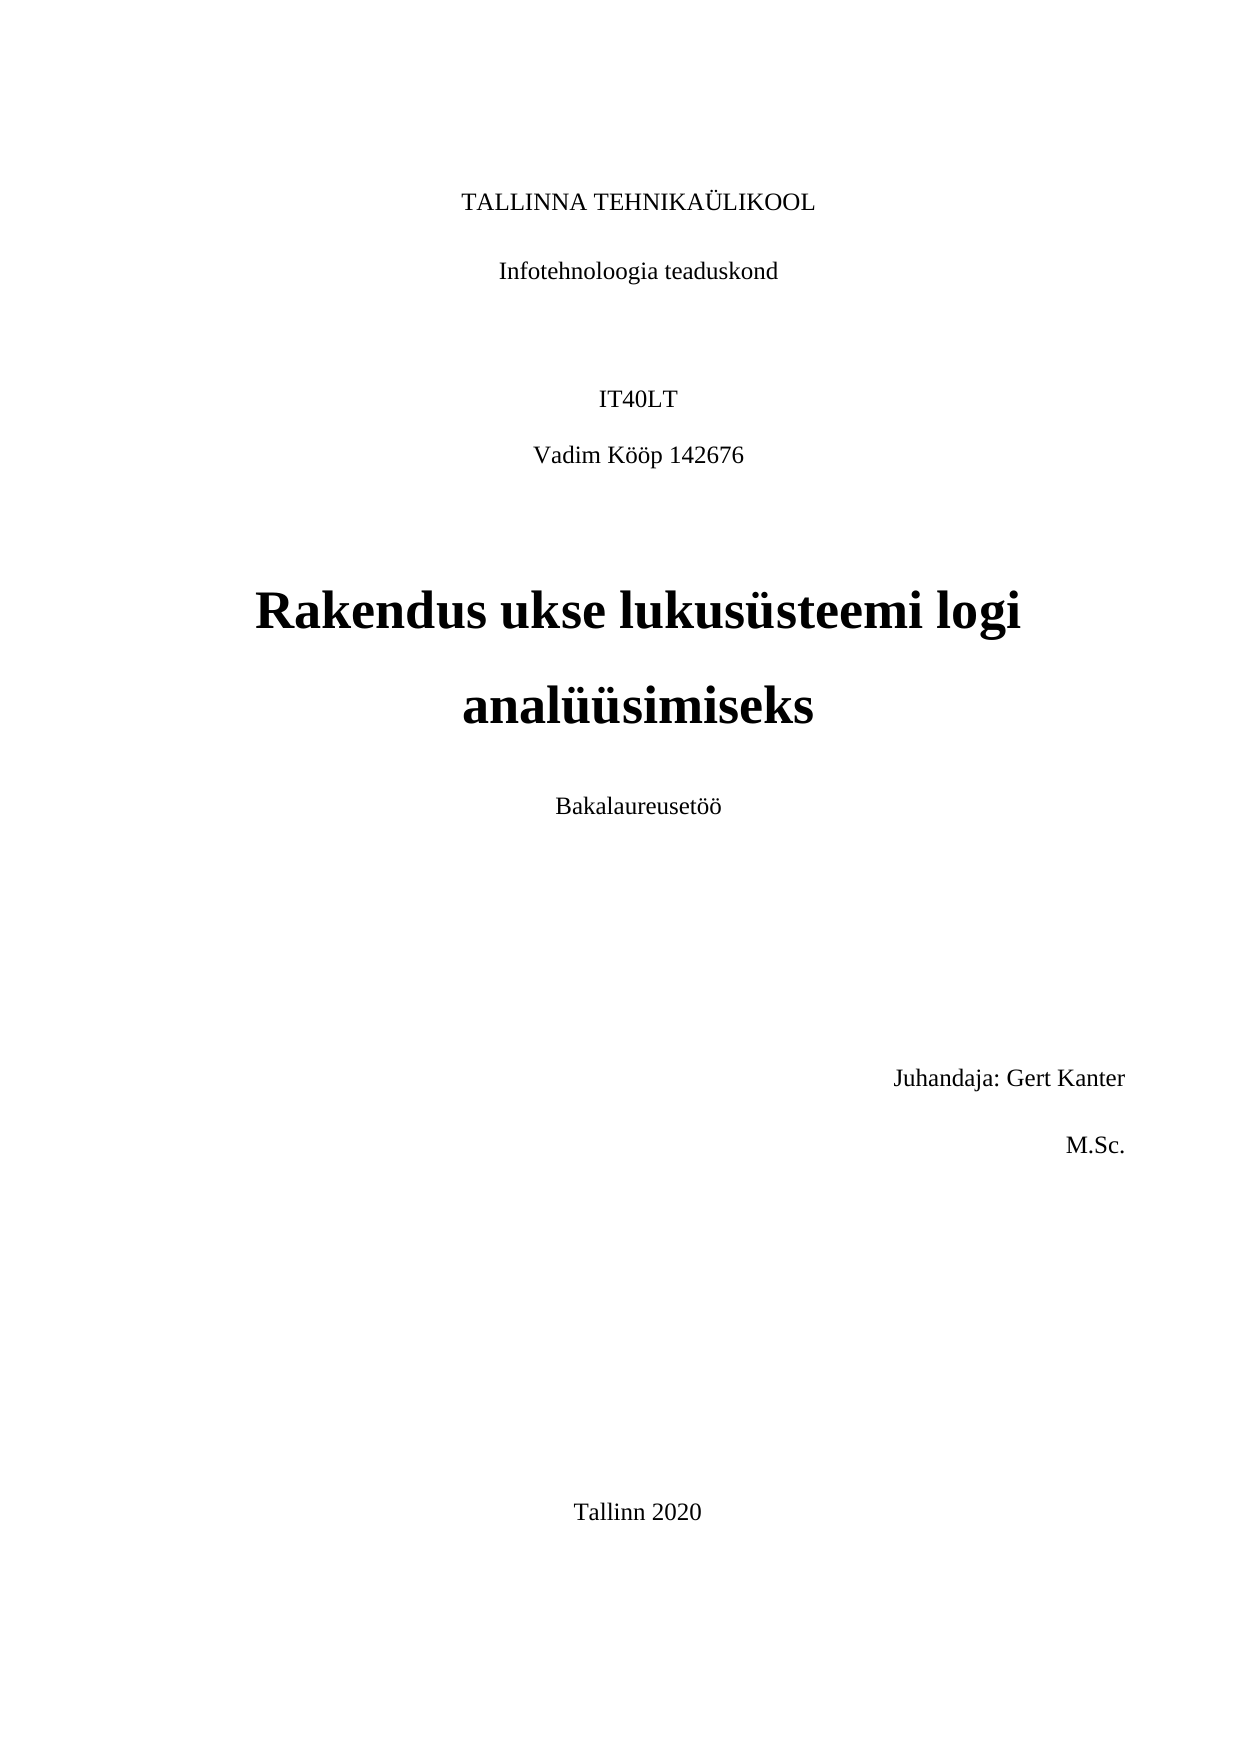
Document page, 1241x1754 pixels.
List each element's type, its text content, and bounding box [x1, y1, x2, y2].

text Rakendus ukse lukusüsteemi logi [150, 578, 1127, 640]
text TALLINNA TEHNIKAÜLIKOOL [150, 187, 1127, 216]
text analüüsimiseks [150, 672, 1127, 735]
text Vadim Kööp 142676 [150, 441, 1127, 469]
text IT40LT [150, 384, 1127, 413]
text Infotehnoloogia teaduskond [150, 256, 1127, 284]
text Juhandaja: Gert Kanter M.Sc. [834, 1063, 1125, 1158]
text Bakalaureusetöö [150, 791, 1127, 819]
text Tallinn 2020 [573, 1497, 1125, 1526]
